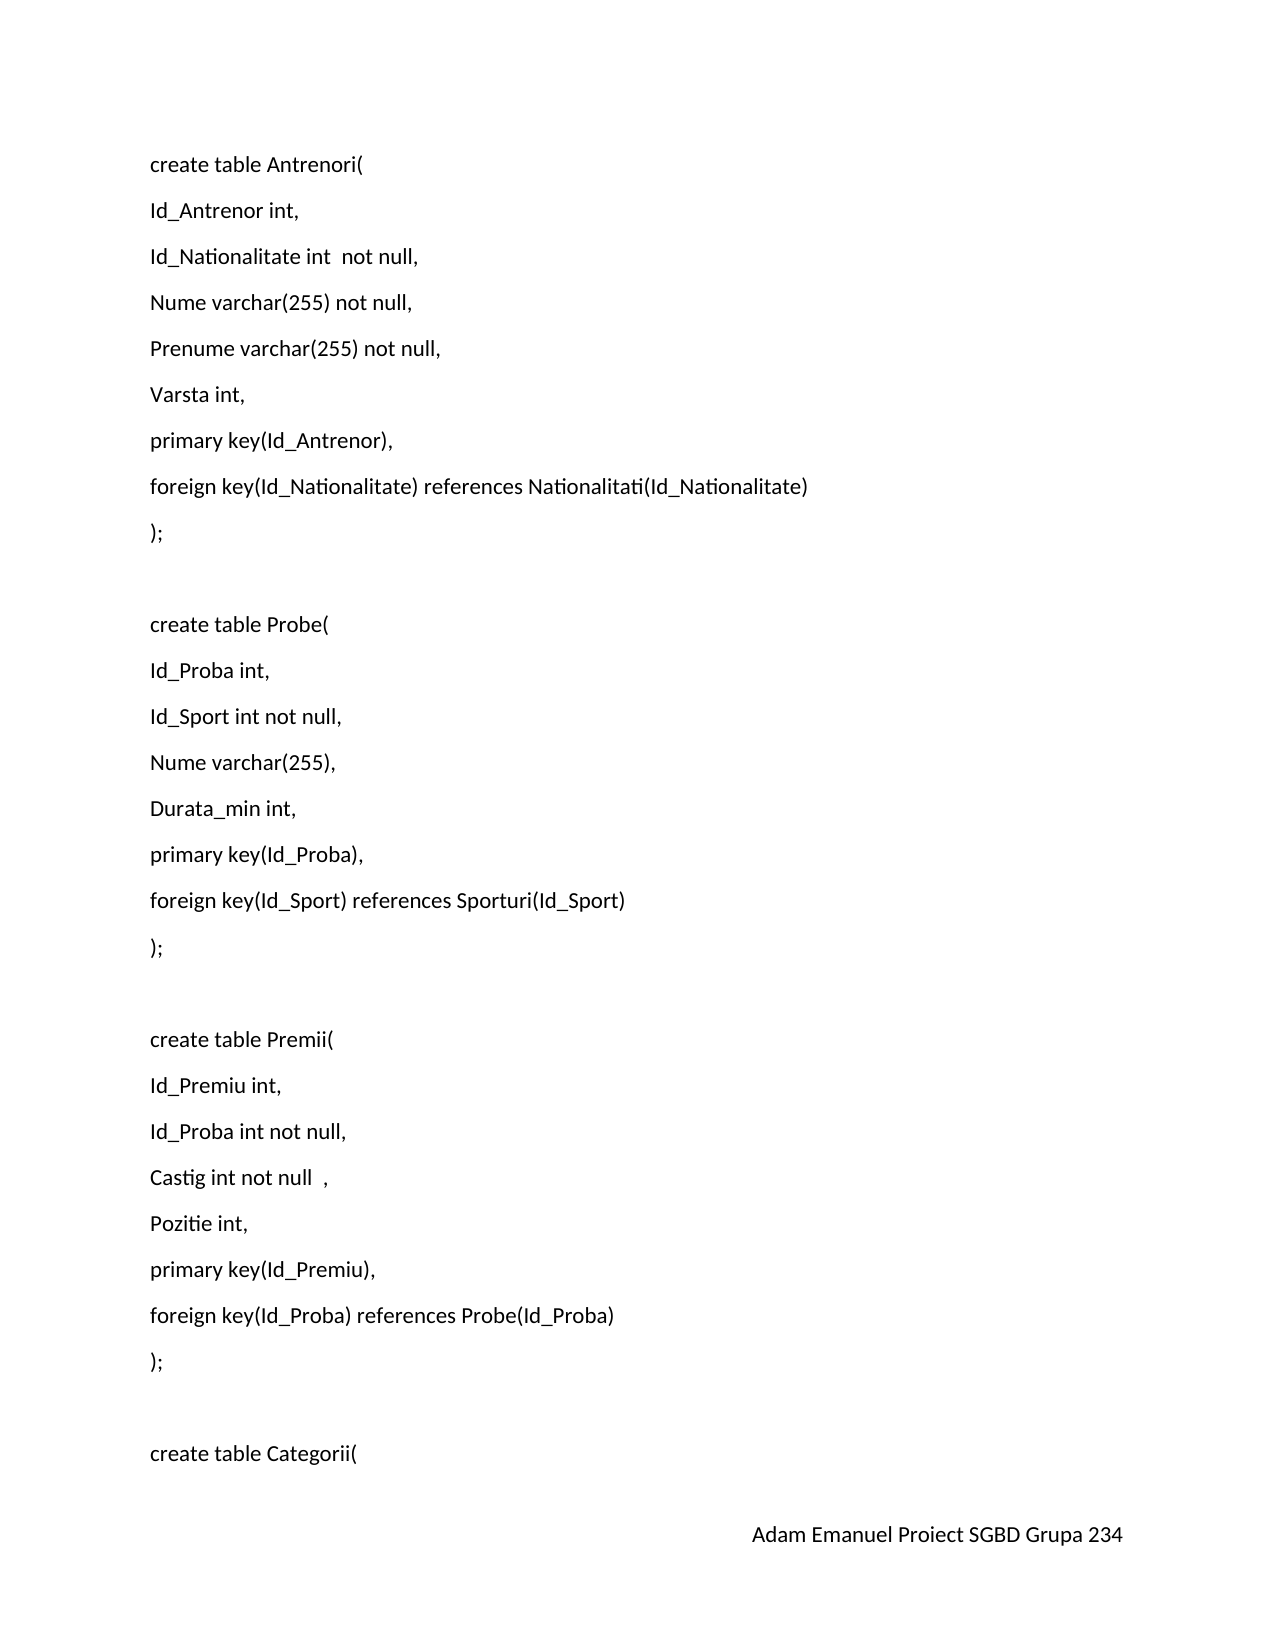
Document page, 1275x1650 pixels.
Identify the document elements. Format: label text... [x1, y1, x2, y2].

text Nume varchar(255) not null, [150, 288, 1125, 316]
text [150, 1301, 1125, 1329]
text foreign key(Id_Sport) references Sporturi(Id_Sport) [150, 887, 1125, 915]
text primary key(Id_Proba), [150, 841, 1125, 869]
text Nume varchar(255), [150, 748, 1125, 777]
text create table Categorii( [150, 1439, 1125, 1467]
text Prenume varchar(255) not null, [150, 334, 1125, 362]
text Durata_min int, [150, 794, 1125, 823]
text ); [150, 1347, 1125, 1375]
text foreign key(Id_Nationalitate) references Nationalitati(Id_Nationalitate) [150, 472, 1125, 500]
text Id_Sport int not null, [150, 702, 1125, 731]
text Id_Premiu int, [150, 1071, 1125, 1099]
text Castig int not null , [150, 1163, 1125, 1191]
text create table Antrenori( [150, 150, 1125, 178]
text create table Premii( [150, 1025, 1125, 1053]
text primary key(Id_Antrenor), [150, 426, 1125, 454]
text ); [150, 518, 1125, 546]
text Id_Antrenor int, [150, 196, 1125, 224]
text primary key(Id_Premiu), [150, 1255, 1125, 1283]
text create table Probe( [150, 610, 1125, 638]
text Id_Nationalitate int not null, [150, 242, 1125, 270]
text Id_Proba int not null, [150, 1117, 1125, 1145]
text Id_Proba int, [150, 656, 1125, 684]
text ); [150, 933, 1125, 961]
text Pozitie int, [150, 1209, 1125, 1237]
text Varsta int, [150, 380, 1125, 408]
